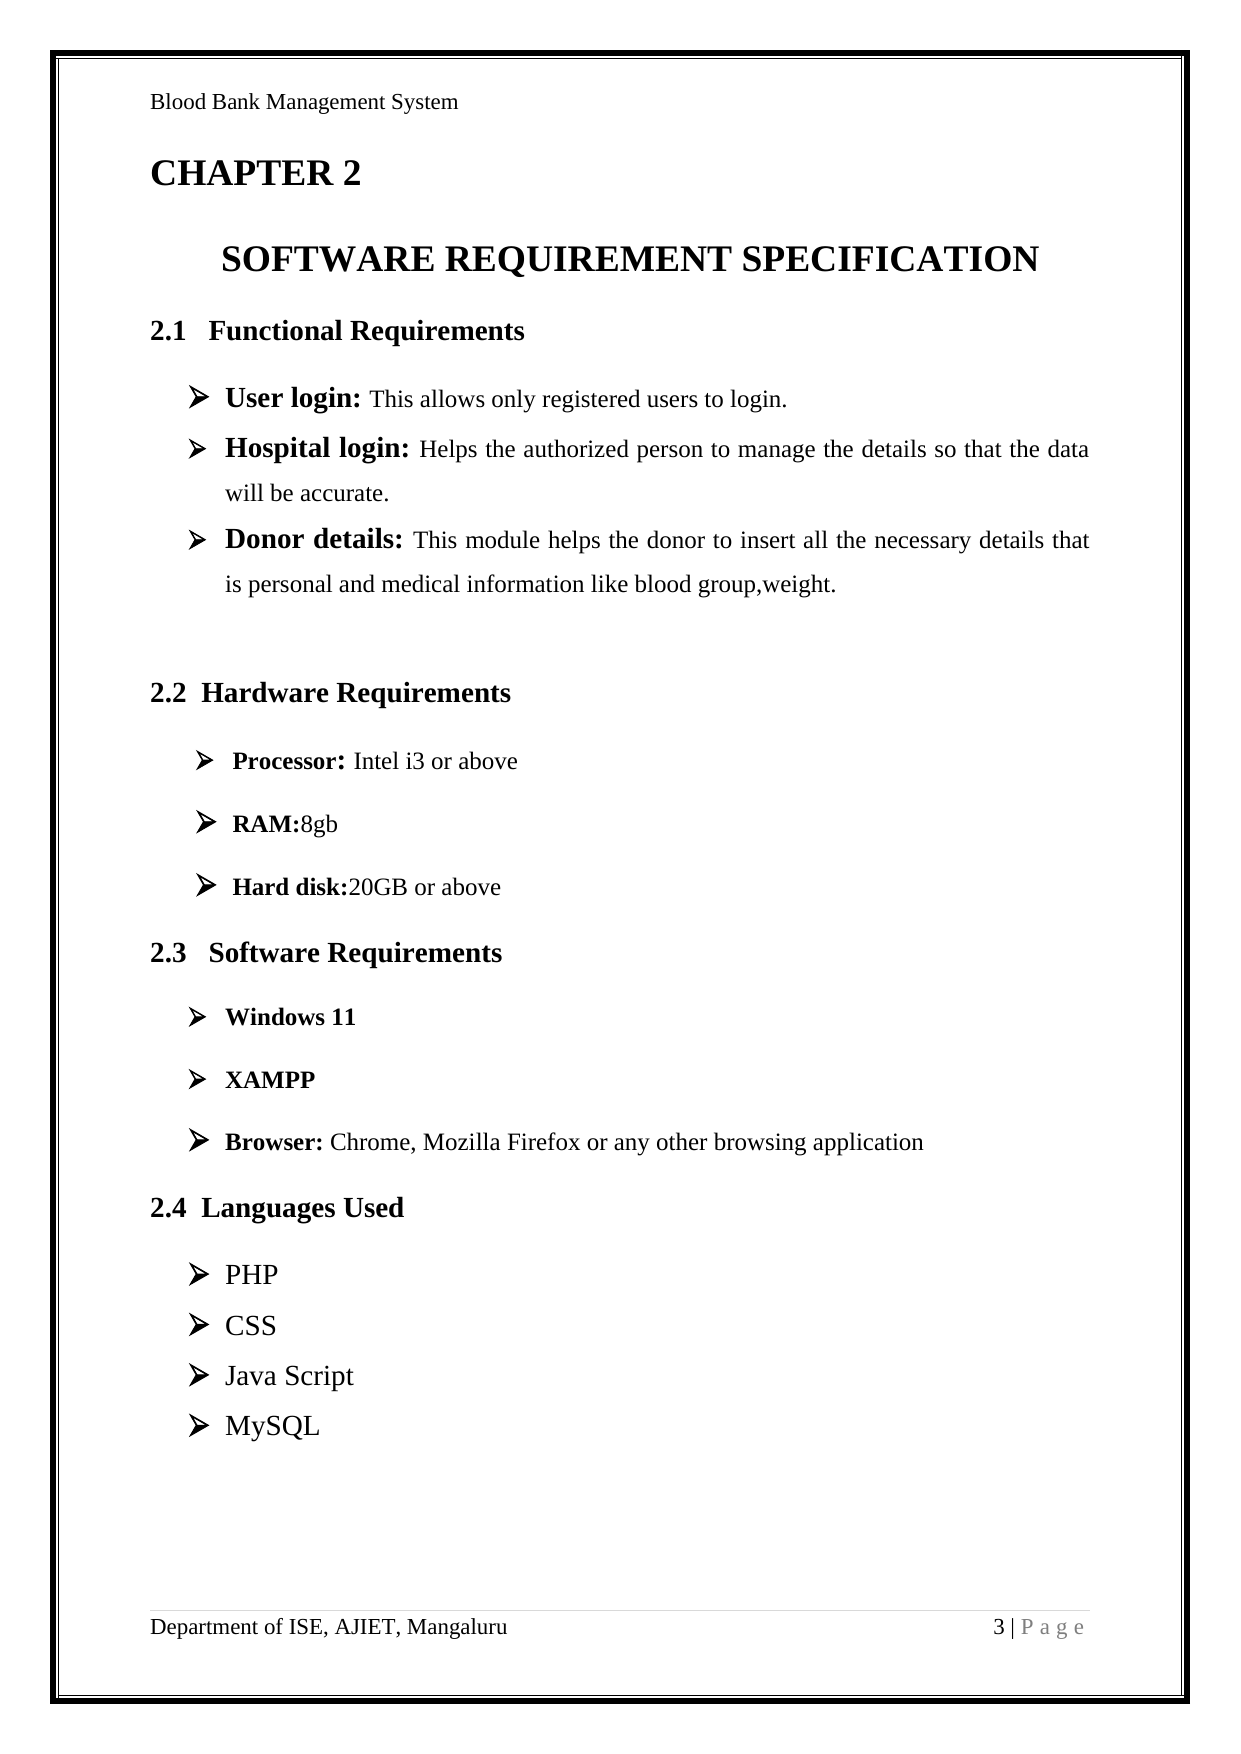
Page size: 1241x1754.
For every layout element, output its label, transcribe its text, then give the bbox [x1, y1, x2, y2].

list RAM:8gb [195, 809, 1090, 838]
list Donor details: This module helps the donor to insert all the necessary details that is personal and medical information like blood group,weight. [187, 521, 1090, 598]
list CSS [187, 1308, 1090, 1341]
text SOFTWARE REQUIREMENT SPECIFICATION [211, 236, 1090, 279]
list PHP [187, 1257, 1090, 1291]
list Windows 11 [187, 1002, 1090, 1031]
text 2.1 Functional Requirements [150, 313, 1090, 346]
text 2.2 Hardware Requirements [150, 675, 1090, 708]
list Processor: Intel i3 or above [195, 742, 1090, 775]
text CHAPTER 2 [150, 150, 1090, 193]
list XAMPP [187, 1065, 1090, 1093]
list Hard disk:20GB or above [195, 872, 1090, 902]
list Java Script [187, 1358, 1090, 1392]
text 2.4 Languages Used [150, 1190, 1090, 1224]
list Browser: Chrome, Mozilla Firefox or any other browsing application [187, 1127, 1090, 1157]
list MySQL [187, 1408, 1090, 1442]
text 2.3 Software Requirements [150, 935, 1090, 969]
list User login: This allows only registered users to login. [187, 380, 1090, 413]
list Hospital login: Helps the authorized person to manage the details so that the data will be accurate. [187, 430, 1090, 507]
